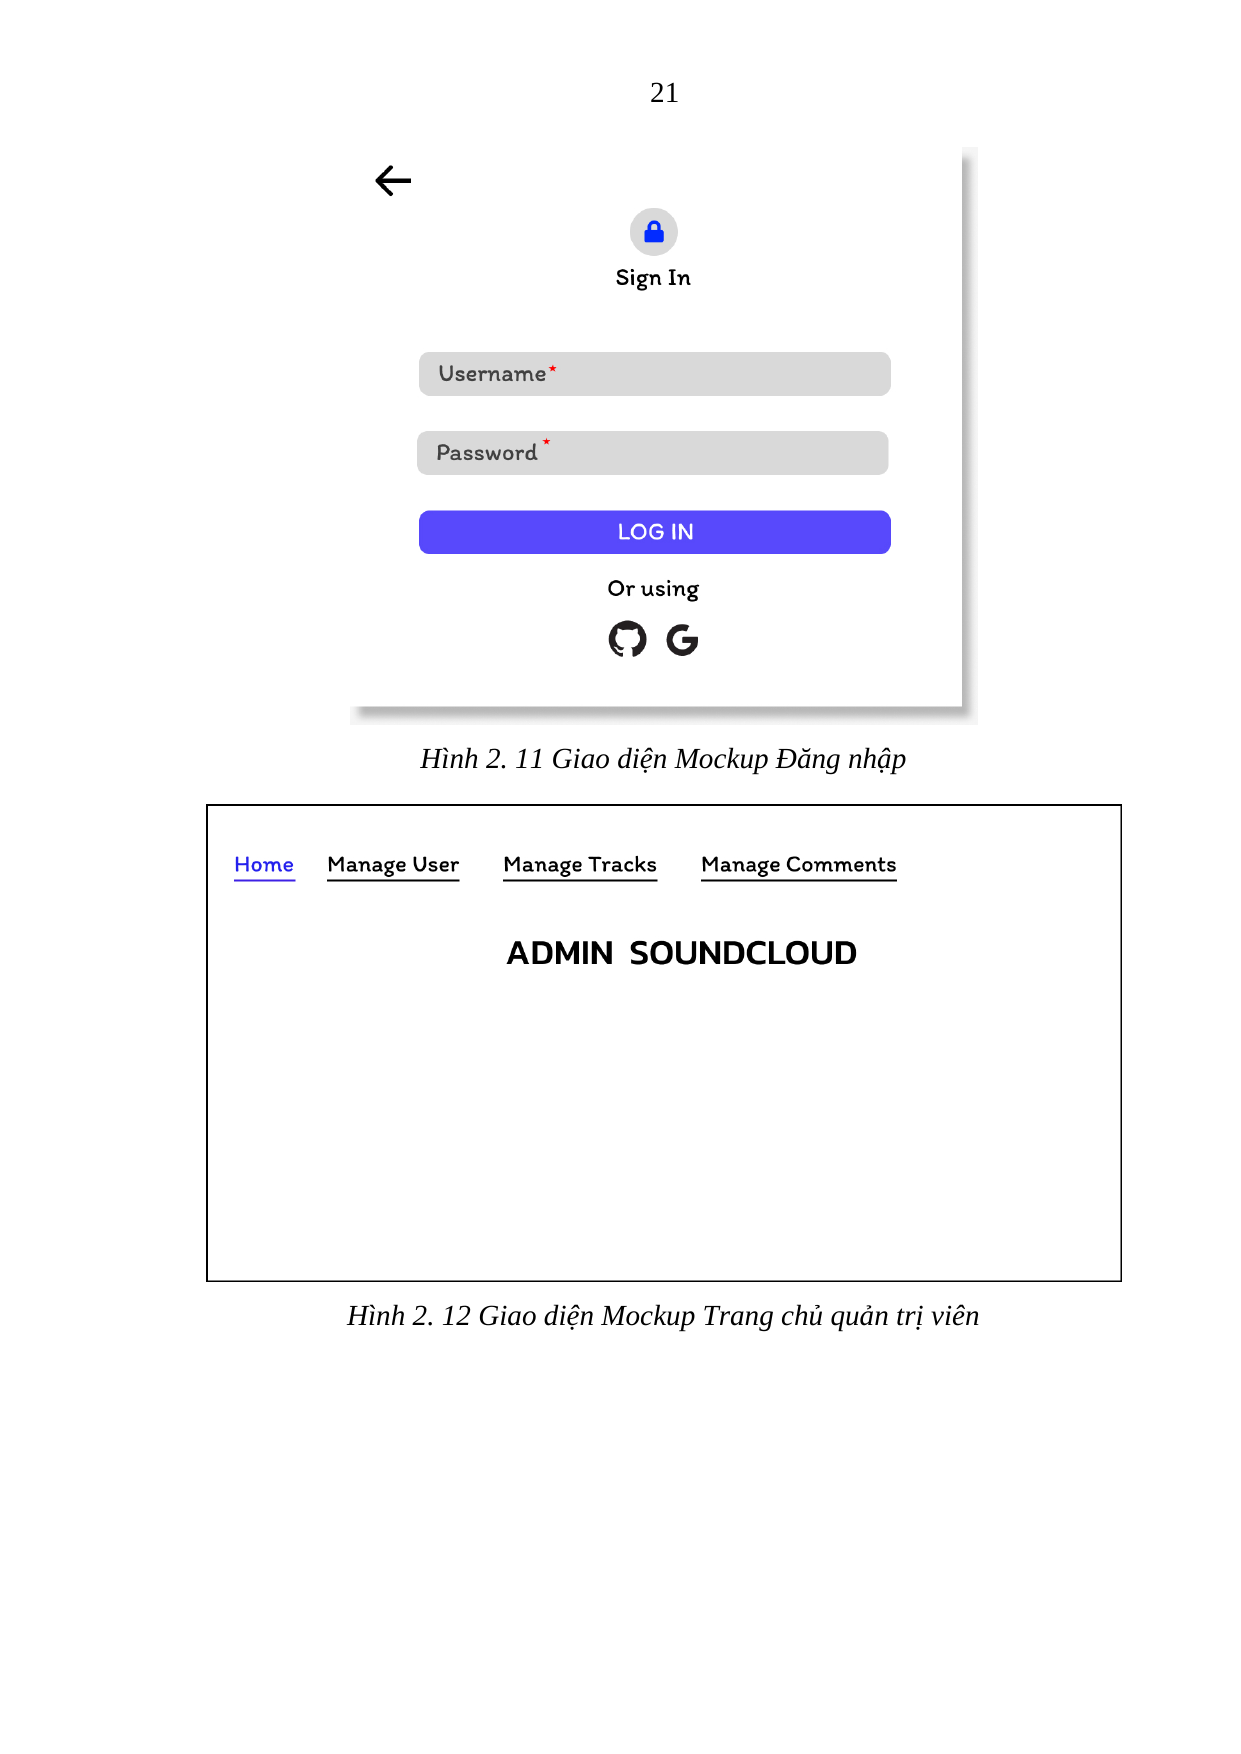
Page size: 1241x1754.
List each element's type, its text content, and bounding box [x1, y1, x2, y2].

text Hình 2. 12 Giao diện Mockup Trang chủ quản trị viên [207, 1298, 1122, 1332]
picture [350, 147, 978, 725]
picture [206, 804, 1122, 1282]
text Hình 2. 11 Giao diện Mockup Đăng nhập [207, 742, 1122, 775]
